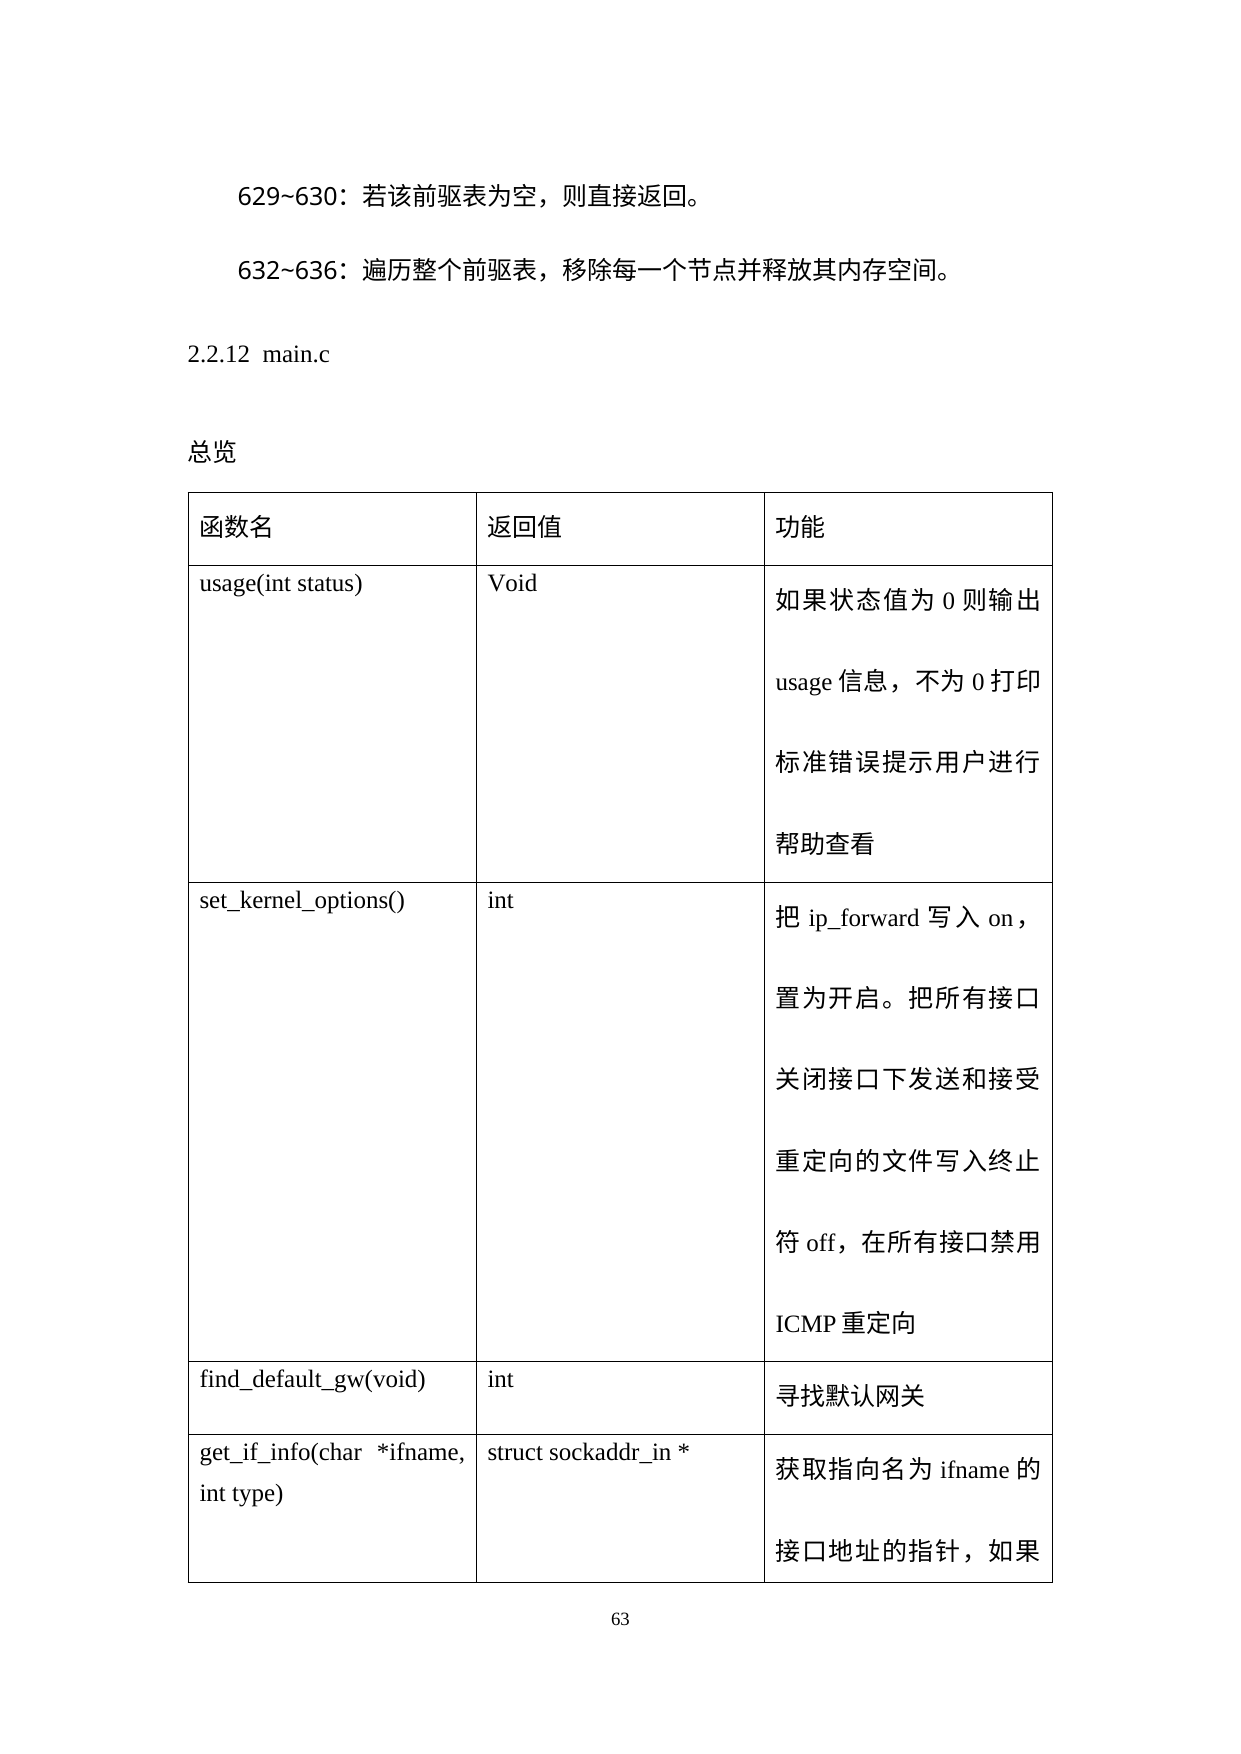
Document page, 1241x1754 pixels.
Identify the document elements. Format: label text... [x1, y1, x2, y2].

table_cell int [477, 1362, 764, 1434]
text 总览 [187, 418, 1053, 483]
subtitle 2.2.12 main.c [187, 337, 1053, 370]
table_cell Void [477, 566, 764, 882]
table_cell 把ip_forward写入on，置为开启。把所有接口关闭接口下发送和接受重定向的文件写入终止符off，在所有接口禁用ICMP重定向 [765, 883, 1052, 1361]
table_cell 如果状态值为0则输出usage信息，不为0打印标准错误提示用户进行帮助查看 [765, 566, 1052, 882]
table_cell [765, 1435, 1052, 1582]
table_cell int [477, 883, 764, 1361]
table_header 函数名 [189, 493, 476, 565]
table_cell 寻找默认网关 [765, 1362, 1052, 1434]
text 629~630：若该前驱表为空，则直接返回。 [187, 162, 1053, 227]
table_cell find_default_gw(void) [189, 1362, 476, 1434]
table_cell usage(int status) [189, 566, 476, 882]
table_header 功能 [765, 493, 1052, 565]
table_cell set_kernel_options() [189, 883, 476, 1361]
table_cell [189, 1435, 476, 1582]
text 632~636：遍历整个前驱表，移除每一个节点并释放其内存空间。 [187, 236, 1053, 301]
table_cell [477, 1435, 764, 1582]
table_header 返回值 [477, 493, 764, 565]
